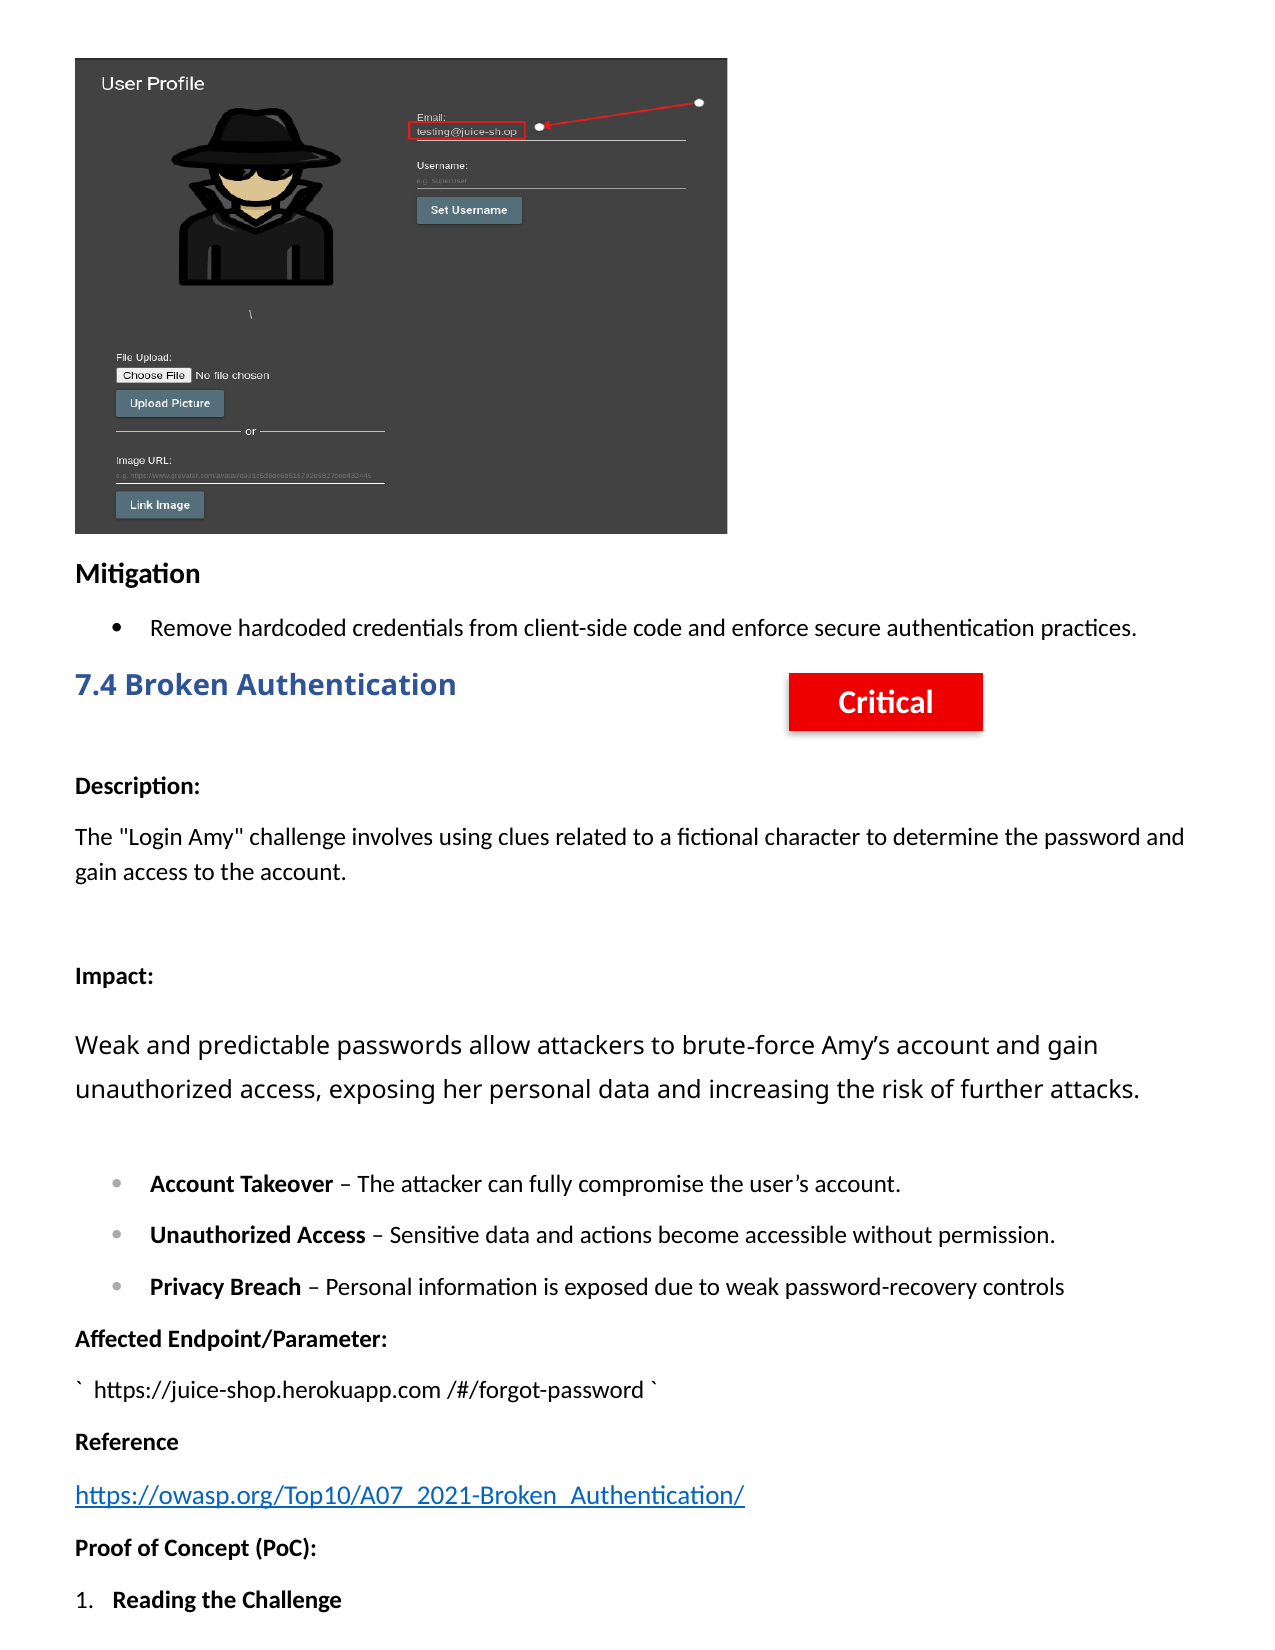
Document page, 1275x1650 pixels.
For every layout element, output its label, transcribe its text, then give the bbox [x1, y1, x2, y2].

text Proof of Concept (PoC): [75, 1532, 1200, 1563]
text ` https://juice-shop.herokuapp.com /#/forgot-password ` [75, 1374, 1200, 1405]
text Affected Endpoint/Parameter: [75, 1323, 1200, 1353]
text Description: [75, 770, 1200, 800]
text Reference [75, 1426, 1200, 1457]
text The "Login Amy" challenge involves using clues related to a fictional character to determine the password and gain access to the account. [75, 821, 1200, 887]
list Reading the Challenge [75, 1584, 1200, 1615]
list Unauthorized Access – Sensitive data and actions become accessible without permission. [112, 1219, 1200, 1250]
text Weak and predictable passwords allow attackers to brute‑force Amy’s account and gain unauthorized access, exposing her personal data and increasing the risk of further attacks. [75, 1028, 1200, 1106]
text Mitigation [75, 555, 1200, 591]
list Account Takeover – The attacker can fully compromise the user’s account. [112, 1168, 1200, 1198]
text https://owasp.org/Top10/A07_2021-Broken_Authentication/ [75, 1478, 1200, 1511]
picture [75, 58, 728, 534]
subtitle 7.4 Broken Authentication [75, 664, 1200, 704]
list Remove hardcoded credentials from client-side code and enforce secure authentication practices. [112, 612, 1200, 643]
text Impact: [75, 960, 1200, 990]
list Privacy Breach – Personal information is exposed due to weak password-recovery controls [112, 1271, 1200, 1302]
